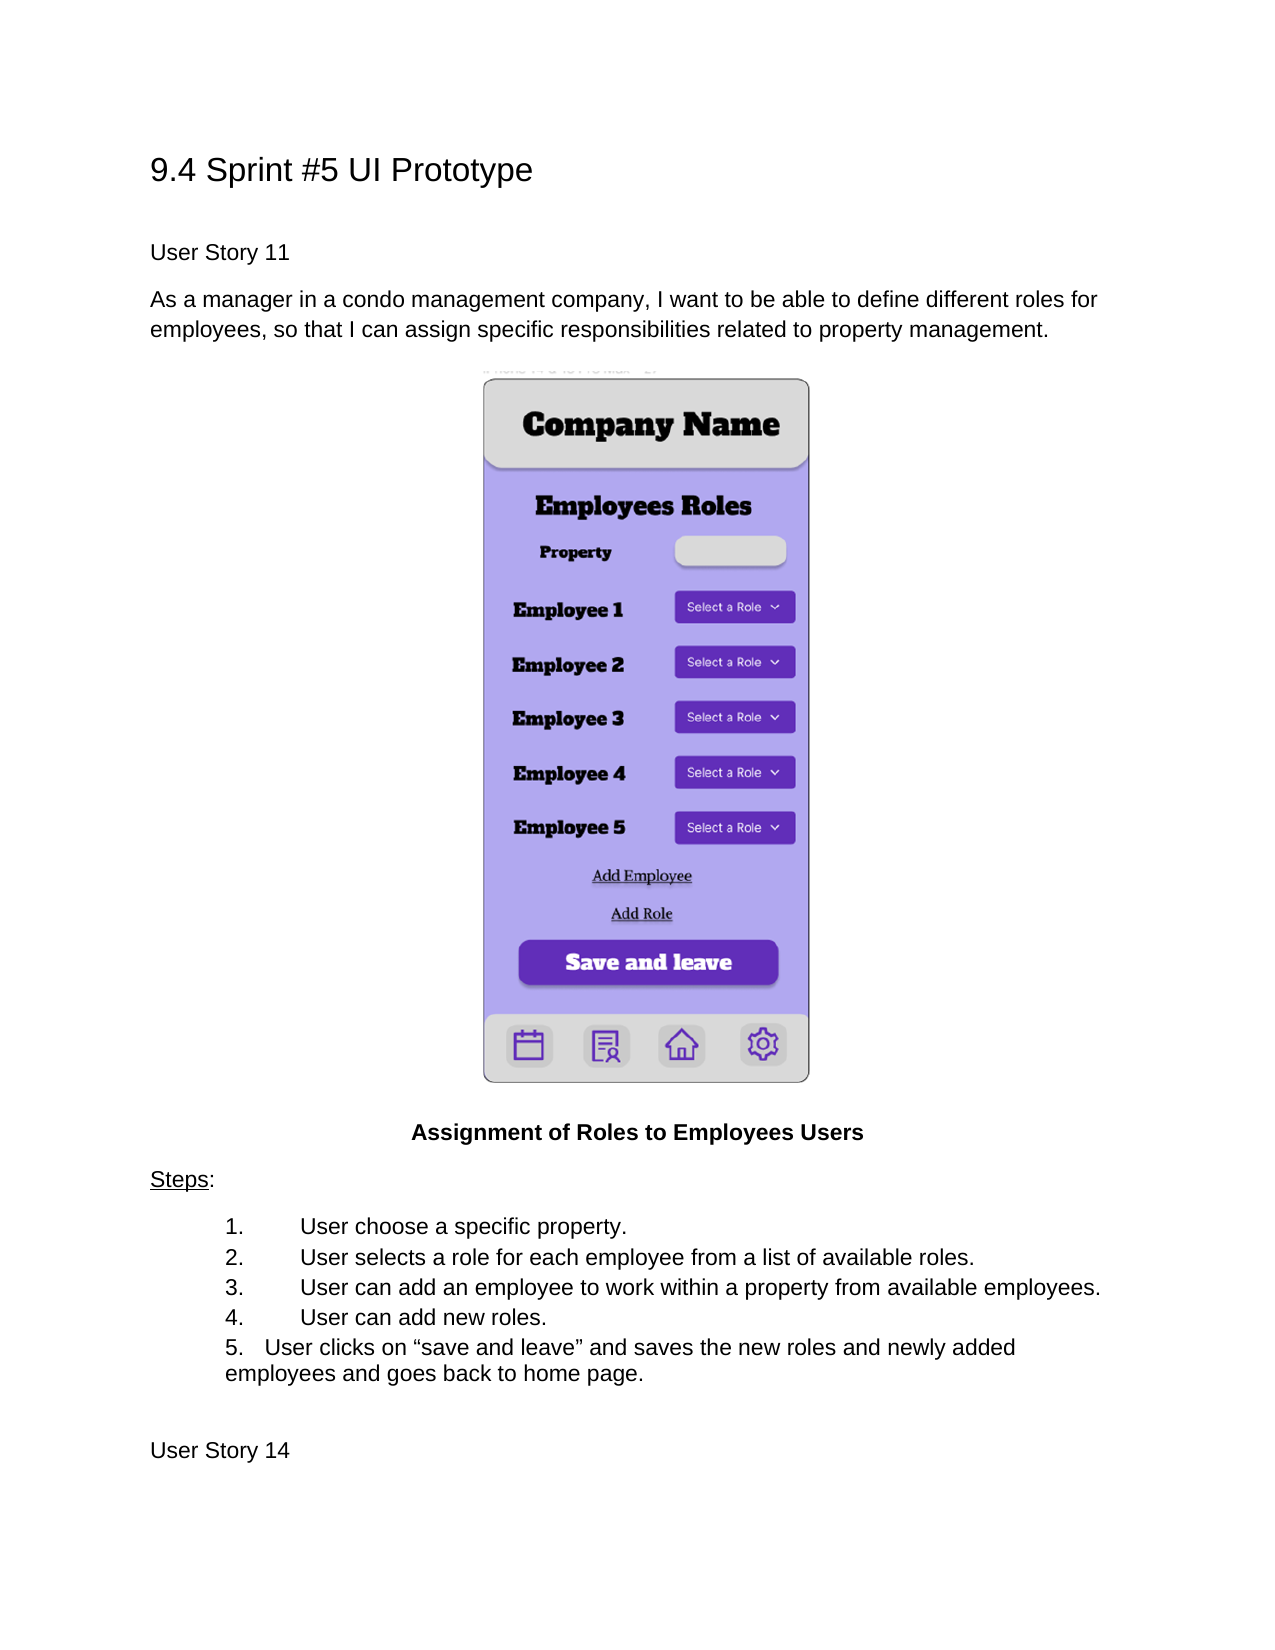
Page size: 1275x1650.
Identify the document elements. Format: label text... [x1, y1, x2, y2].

text 3. User can add an employee to work within a property from available employees. [225, 1274, 1125, 1300]
text User Story 14 [150, 1437, 1125, 1463]
text 4. User can add new roles. [225, 1304, 1125, 1330]
subtitle 9.4 Sprint #5 UI Prototype [150, 150, 1125, 188]
text As a manager in a condo management company, I want to be able to define different roles for employees, so that I can assign specific responsibilities related to property management. [150, 286, 1125, 342]
text 2. User selects a role for each employee from a list of available roles. [225, 1243, 1125, 1270]
picture [460, 371, 822, 1094]
text 5. User clicks on “save and leave” and saves the new roles and newly added employees and goes back to home page. [225, 1334, 1125, 1387]
text User Story 11 [150, 238, 1125, 265]
text 1. User choose a specific property. [225, 1213, 1125, 1239]
text Assignment of Roles to Employees Users [150, 1119, 1125, 1145]
text Steps: [150, 1166, 1125, 1192]
